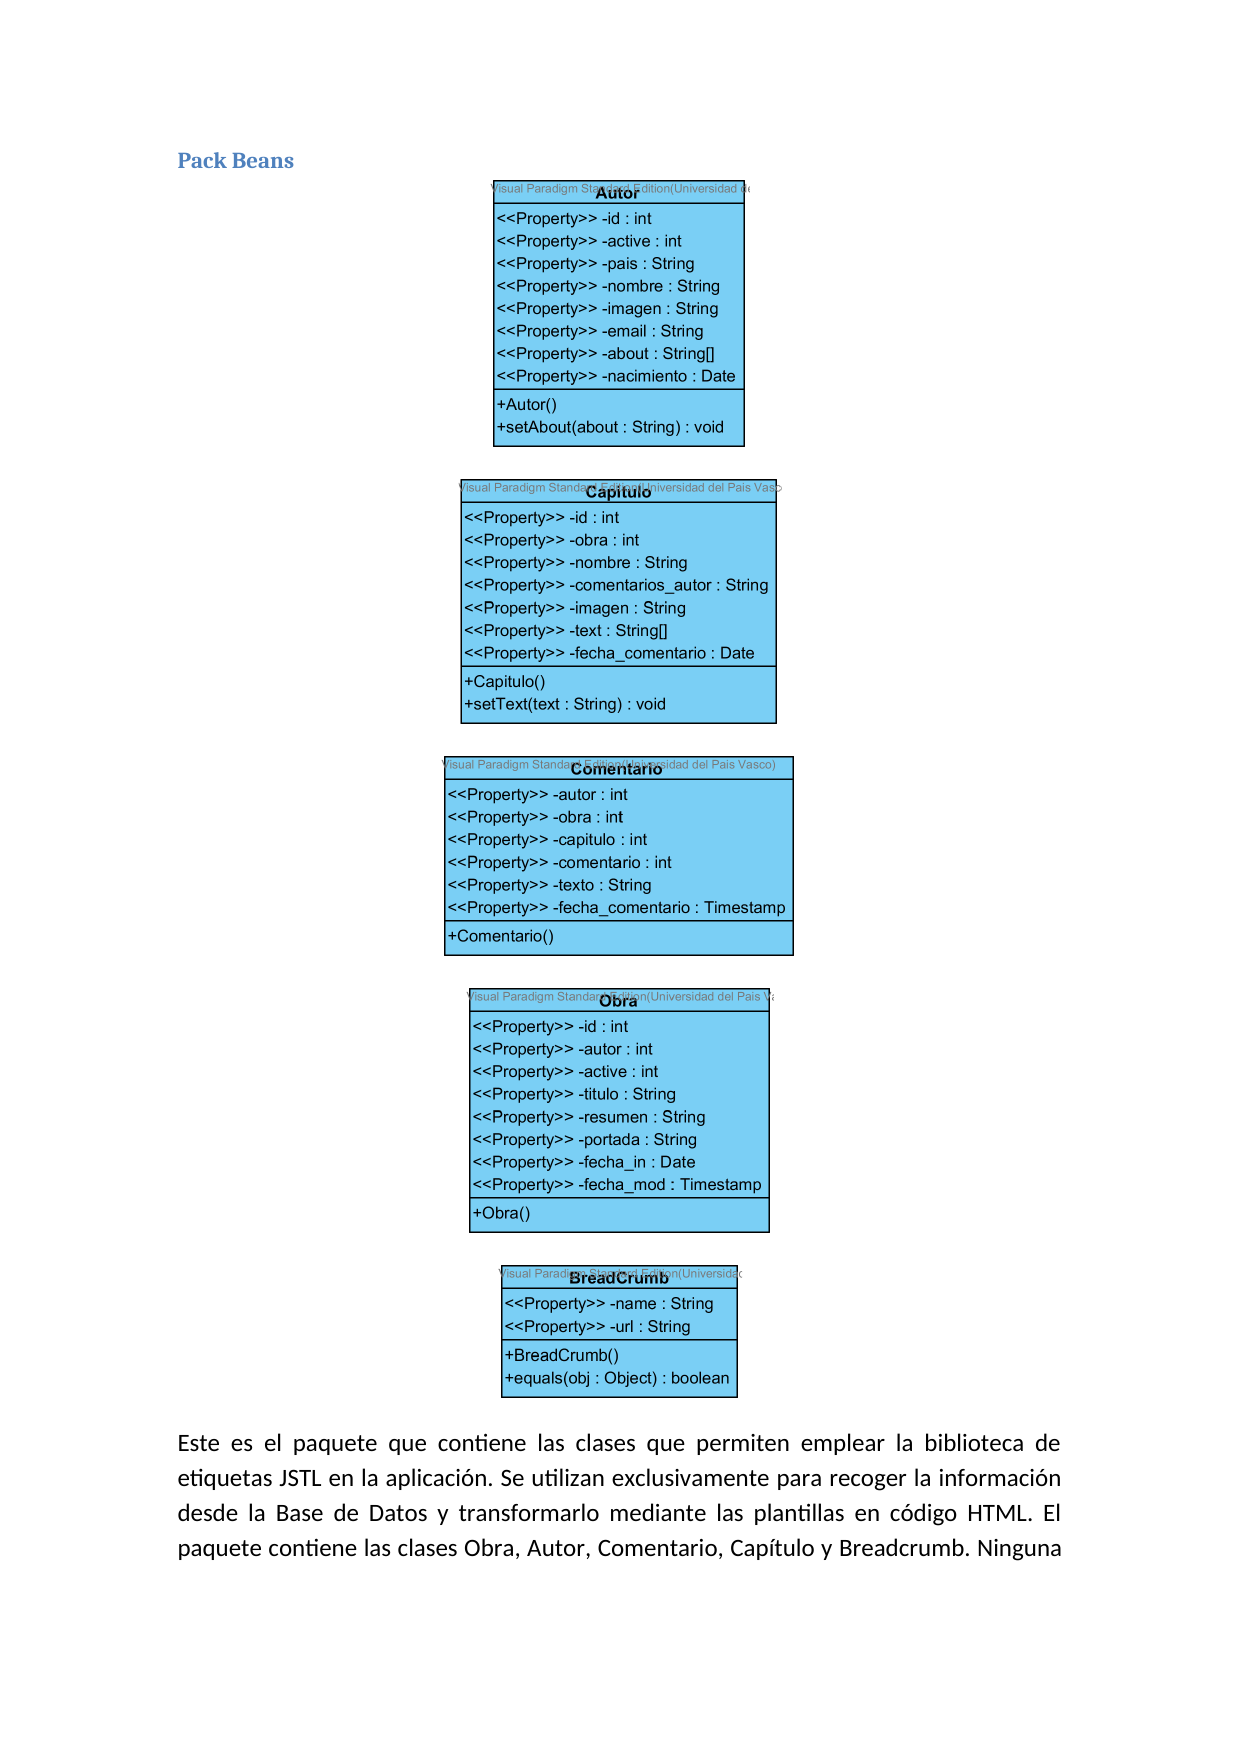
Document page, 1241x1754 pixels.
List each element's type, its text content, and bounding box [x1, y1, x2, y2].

picture [498, 1262, 743, 1403]
picture [490, 177, 750, 452]
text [177, 1427, 1063, 1563]
picture [441, 753, 799, 961]
subtitle Pack Beans [177, 148, 1063, 174]
picture [458, 476, 782, 729]
picture [466, 986, 774, 1238]
